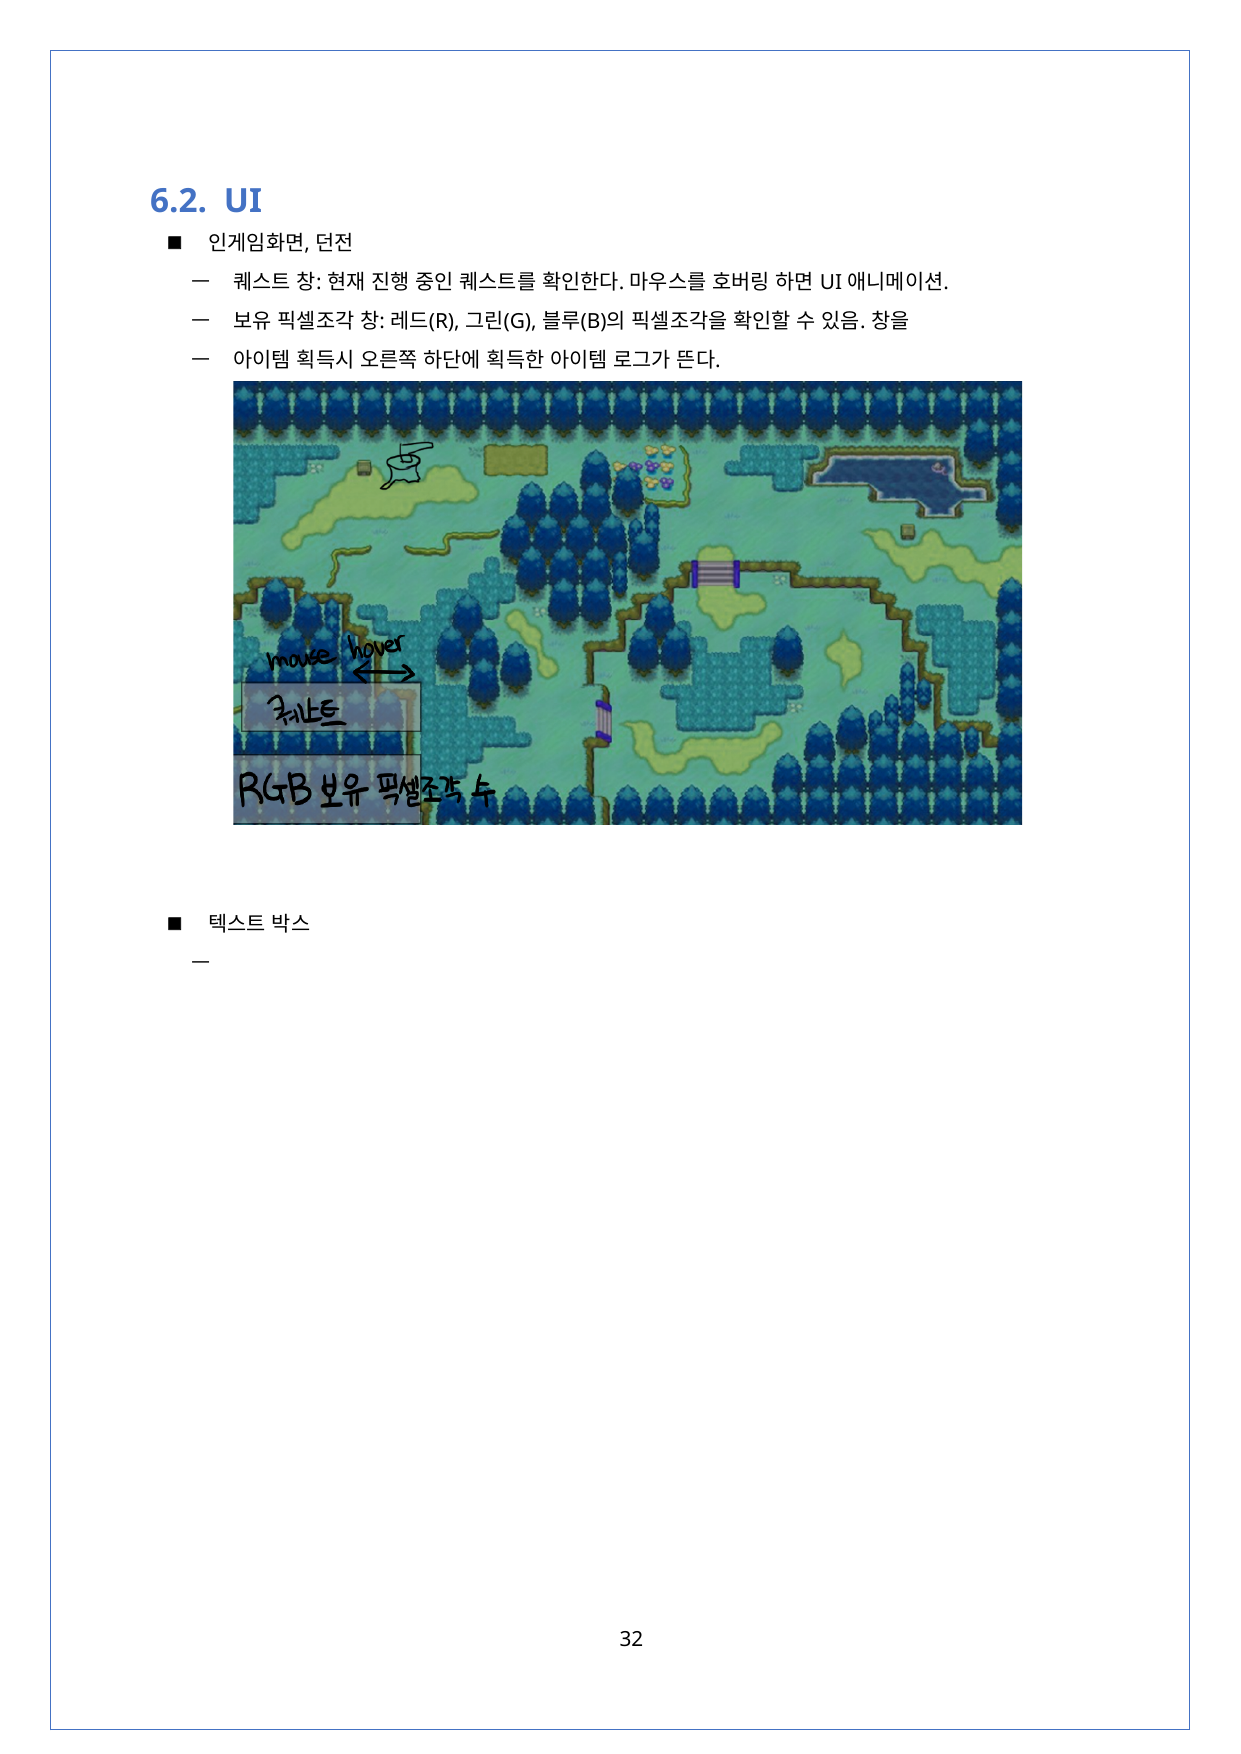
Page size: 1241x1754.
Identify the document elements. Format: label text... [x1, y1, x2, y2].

text UI [150, 177, 1090, 222]
text 아이템 획득시 오른쪽 하단에 획득한 아이템 로그가 뜬다. [192, 343, 1069, 373]
text 퀘스트 창: 현재 진행 중인 퀘스트를 확인한다. 마우스를 호버링 하면 UI 애니메이션. [192, 265, 1069, 295]
text 인게임화면, 던전 [167, 226, 1069, 256]
picture [233, 381, 1023, 825]
text 보유 픽셀조각 창: 레드(R), 그린(G), 블루(B)의 픽셀조각을 확인할 수 있음. 창을 [192, 304, 1069, 334]
text 텍스트 박스 [167, 907, 1069, 937]
